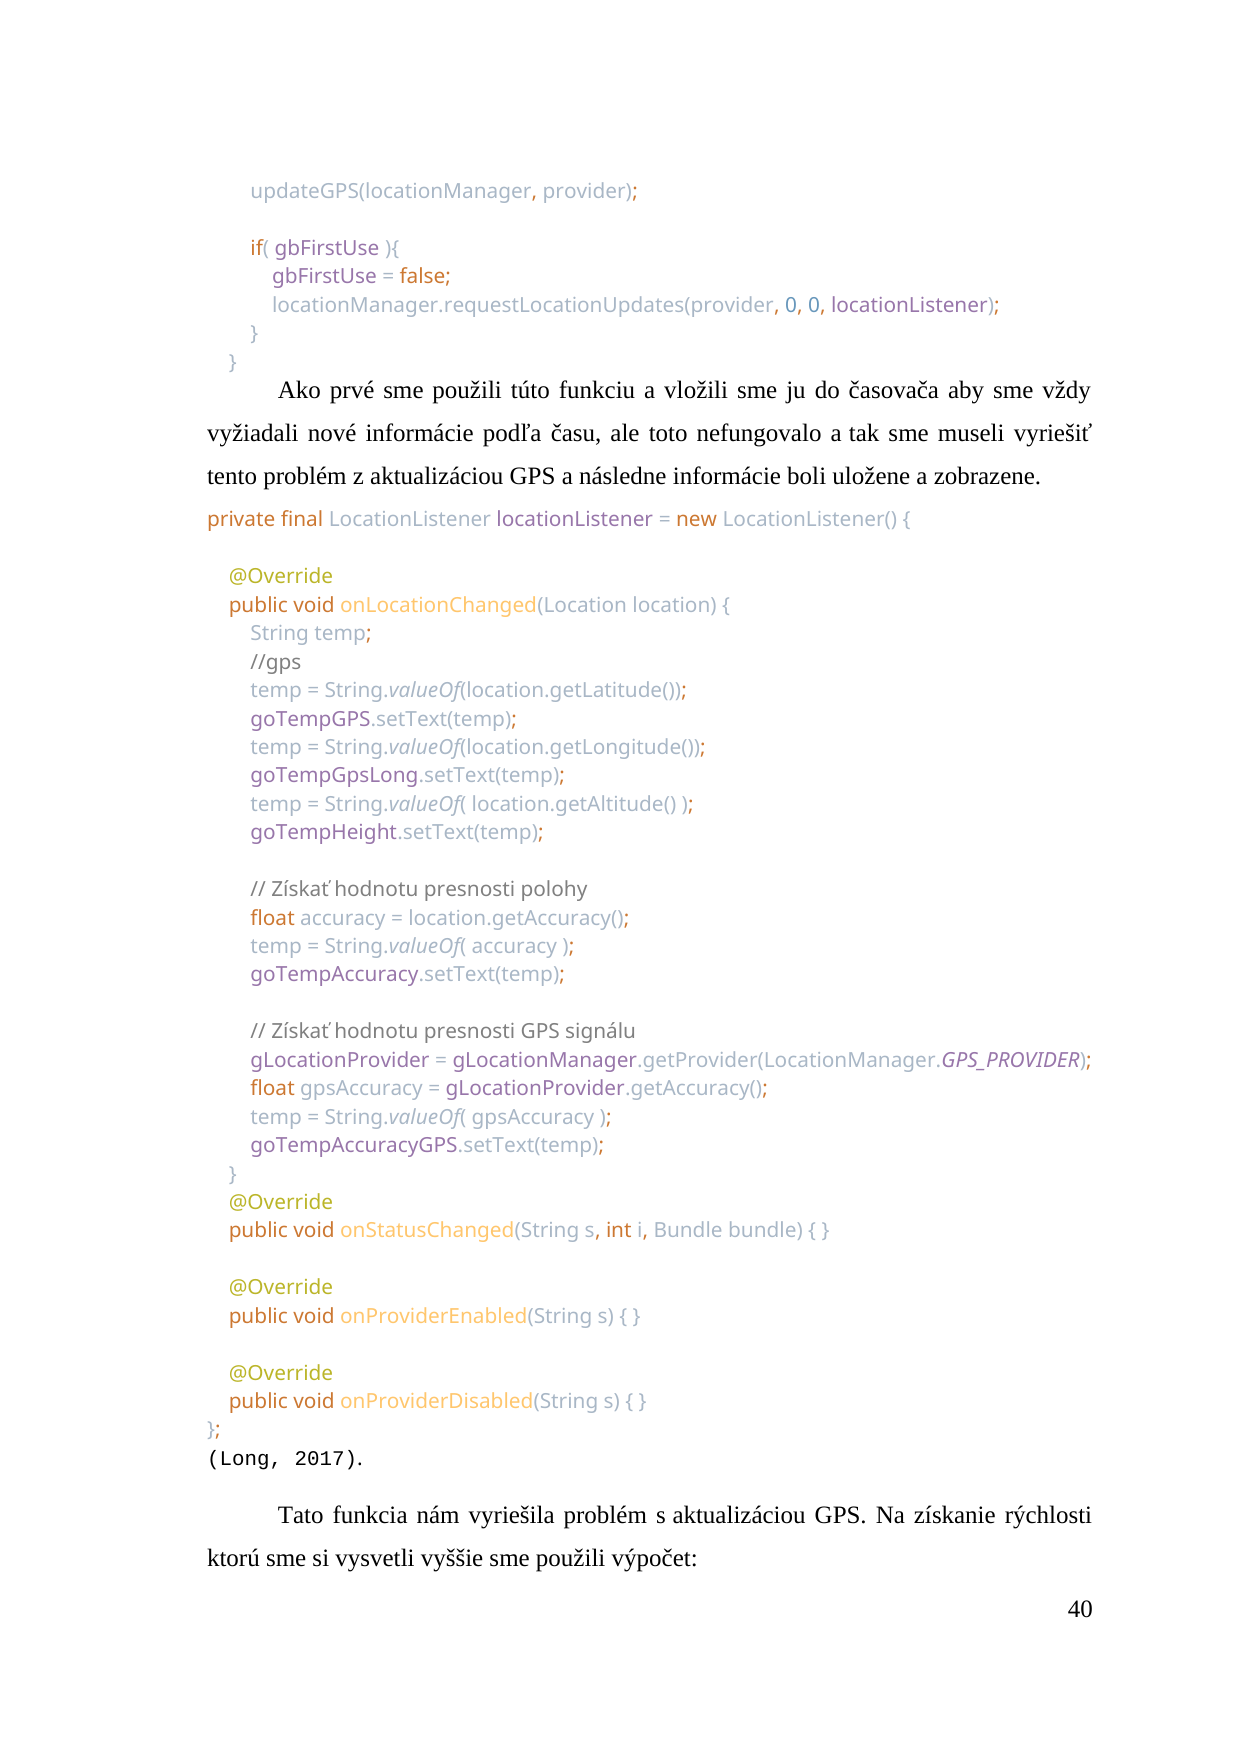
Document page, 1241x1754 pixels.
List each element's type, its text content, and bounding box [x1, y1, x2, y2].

text temp = String.valueOf(location.getLatitude()); goTempGPS.setText(temp); temp = String.valueOf(location.getLongitude()); goTempGpsLong.setText(temp); temp = String.valueOf( location.getAltitude() ); goTempHeight.setText(temp); // Získať hodnotu presnosti polohy float accuracy = location.getAccuracy(); temp = String.valueOf( accuracy ); goTempAccuracy.setText(temp); // Získať hodnotu presnosti GPS signálu gLocationProvider = gLocationManager.getProvider(LocationManager.GPS_PROVIDER); float gpsAccuracy = gLocationProvider.getAccuracy(); temp = String.valueOf( gpsAccuracy ); goTempAccuracyGPS.setText(temp); } @Override public void onStatusChanged(String s, int i, Bundle bundle) { } @Override public void onProviderEnabled(String s) { } @Override public void onProviderDisabled(String s) { } }; [207, 675, 1092, 1443]
text Ako prvé sme použili túto funkciu a vložili sme ju do časovača aby sme vždy vyžiadali nové informácie podľa času, ale toto nefungovalo a tak sme museli vyriešiť tento problém z aktualizáciou GPS a následne informácie boli uložene a zobrazene. [207, 375, 1092, 490]
text private final LocationListener locationListener = new LocationListener() { @Override public void onLocationChanged(Location location) { String temp; //gps [207, 504, 1092, 675]
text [207, 148, 1092, 375]
text . [207, 1443, 1092, 1472]
text Tato funkcia nám vyriešila problém s aktualizáciou GPS. Na získanie rýchlosti ktorú sme si vysvetli vyššie sme použili výpočet: [207, 1500, 1092, 1572]
